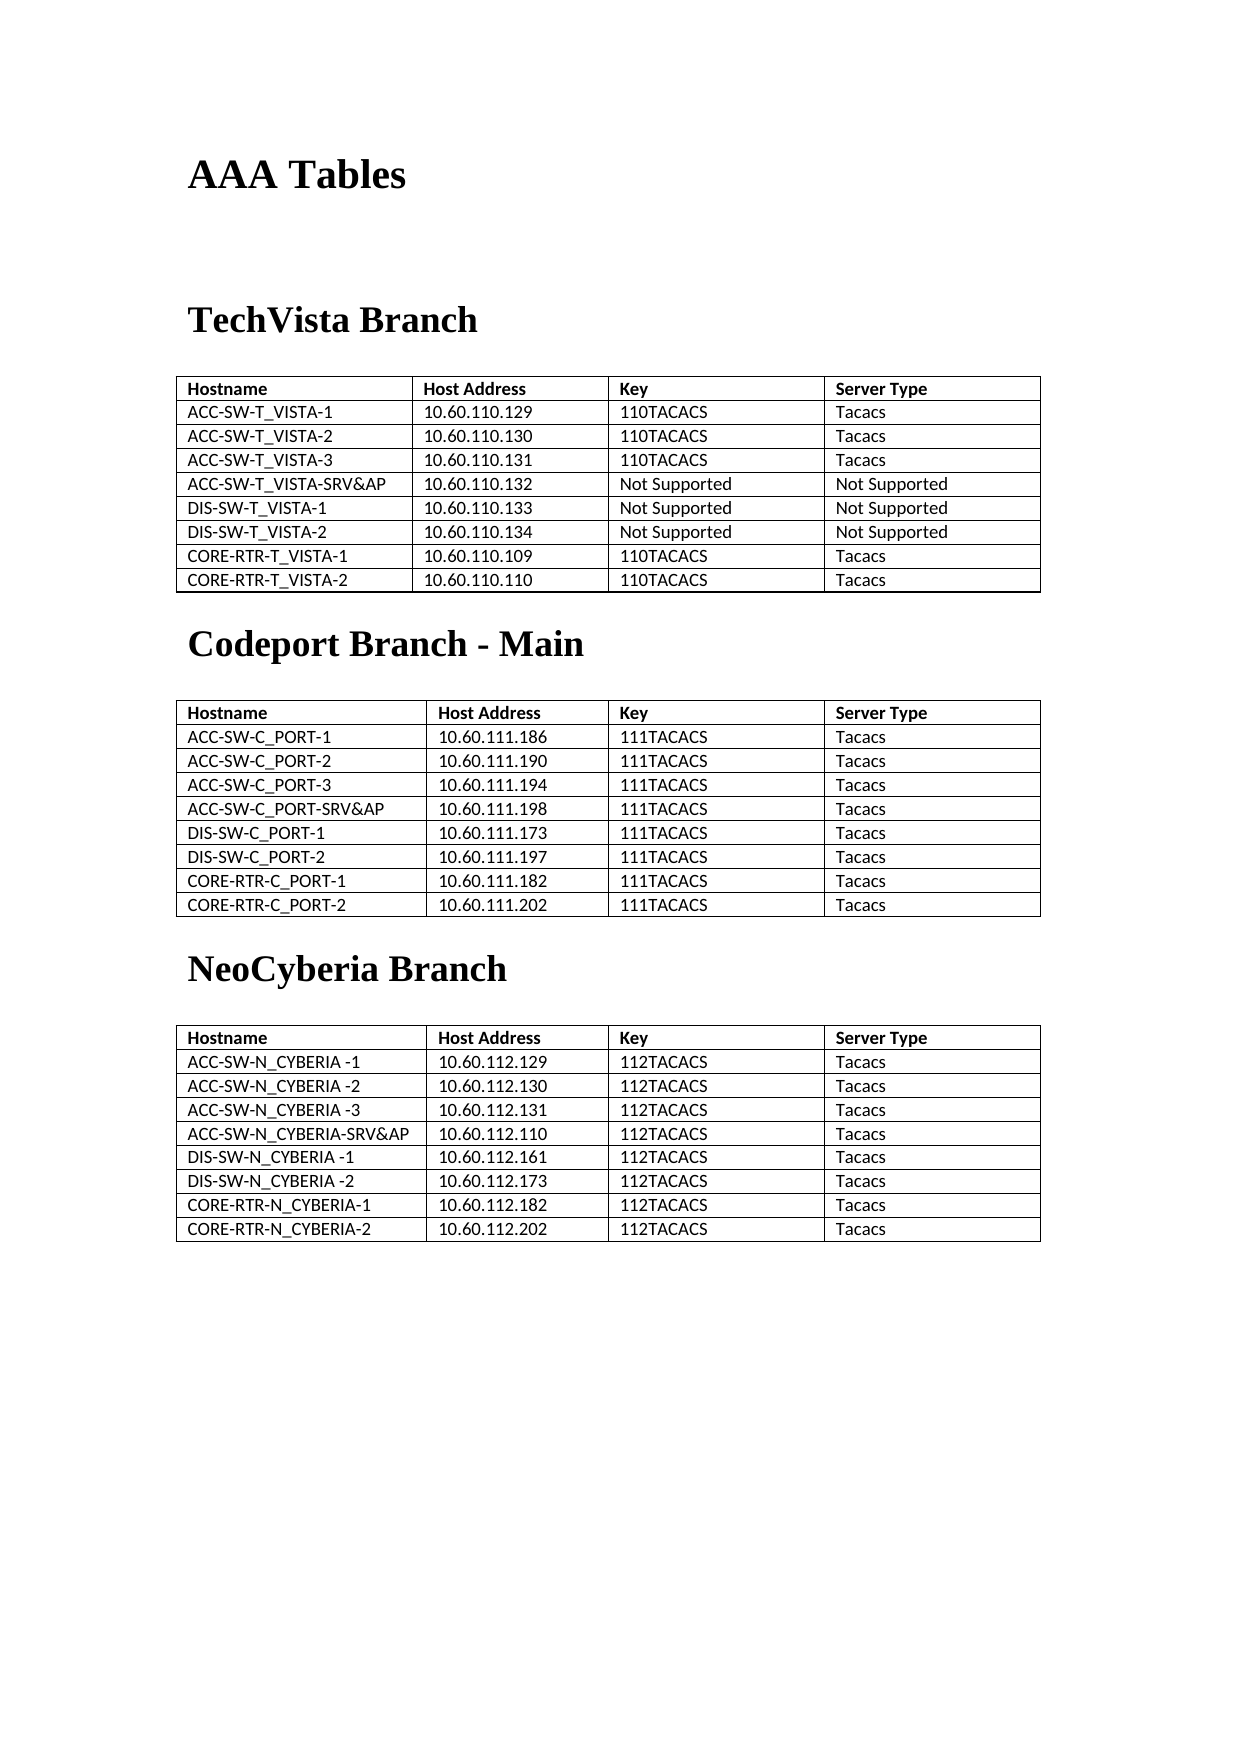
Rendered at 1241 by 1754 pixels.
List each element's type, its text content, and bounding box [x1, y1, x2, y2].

subtitle TechVista Branch [187, 297, 1053, 340]
table_cell 112TACACS [609, 1194, 824, 1217]
table_cell 10.60.112.202 [427, 1218, 608, 1241]
table_header Hostname [177, 1026, 426, 1049]
table_cell 10.60.111.198 [427, 797, 608, 820]
table_cell 10.60.112.110 [427, 1122, 608, 1145]
table_cell 10.60.110.129 [413, 401, 608, 424]
table_cell CORE-RTR-T_VISTA-1 [177, 545, 412, 567]
table_cell CORE-RTR-N_CYBERIA-2 [177, 1218, 426, 1241]
table_cell 112TACACS [609, 1122, 824, 1145]
table_cell Not Supported [825, 497, 1040, 519]
table_cell 10.60.110.110 [413, 569, 608, 591]
table_cell DIS-SW-C_PORT-1 [177, 821, 426, 844]
table_cell 10.60.111.182 [427, 869, 608, 892]
table_cell 111TACACS [609, 845, 824, 868]
table_cell 112TACACS [609, 1050, 824, 1073]
table_cell Tacacs [825, 1122, 1040, 1145]
table_cell ACC-SW-C_PORT-1 [177, 725, 426, 748]
table_cell Tacacs [825, 725, 1040, 748]
table_cell Tacacs [825, 773, 1040, 796]
subtitle Codeport Branch - Main [187, 622, 1053, 665]
table_cell Not Supported [609, 473, 824, 496]
table_cell 10.60.112.131 [427, 1098, 608, 1121]
table_cell 112TACACS [609, 1146, 824, 1169]
table_cell 10.60.110.134 [413, 521, 608, 543]
table_header Host Address [413, 377, 608, 400]
table_cell 10.60.110.131 [413, 449, 608, 472]
table_cell 111TACACS [609, 773, 824, 796]
table_cell 111TACACS [609, 893, 824, 916]
table_cell CORE-RTR-N_CYBERIA-1 [177, 1194, 426, 1217]
table_cell Tacacs [825, 869, 1040, 892]
table_cell 112TACACS [609, 1170, 824, 1193]
table_cell ACC-SW-T_VISTA-2 [177, 425, 412, 448]
table_cell DIS-SW-T_VISTA-1 [177, 497, 412, 519]
table_cell ACC-SW-T_VISTA-1 [177, 401, 412, 424]
table_cell CORE-RTR-T_VISTA-2 [177, 569, 412, 591]
table_cell ACC-SW-C_PORT-3 [177, 773, 426, 796]
table_cell 110TACACS [609, 425, 824, 448]
subtitle NeoCyberia Branch [187, 946, 1053, 989]
table_cell Tacacs [825, 1218, 1040, 1241]
table_cell 10.60.111.202 [427, 893, 608, 916]
table_cell Tacacs [825, 1146, 1040, 1169]
table_cell Not Supported [609, 497, 824, 519]
table_cell 111TACACS [609, 725, 824, 748]
table_cell Tacacs [825, 425, 1040, 448]
table_cell Tacacs [825, 545, 1040, 567]
table_cell 112TACACS [609, 1074, 824, 1097]
table_cell 10.60.110.130 [413, 425, 608, 448]
table_cell CORE-RTR-C_PORT-1 [177, 869, 426, 892]
table_cell 112TACACS [609, 1098, 824, 1121]
table_cell Tacacs [825, 1194, 1040, 1217]
table_cell ACC-SW-N_CYBERIA -3 [177, 1098, 426, 1121]
table_cell CORE-RTR-C_PORT-2 [177, 893, 426, 916]
table_cell 111TACACS [609, 749, 824, 772]
table_cell Tacacs [825, 845, 1040, 868]
table_cell 10.60.111.190 [427, 749, 608, 772]
table_header Key [609, 1026, 824, 1049]
table_header Host Address [427, 1026, 608, 1049]
table_cell 10.60.111.173 [427, 821, 608, 844]
table_cell ACC-SW-T_VISTA-3 [177, 449, 412, 472]
table_cell ACC-SW-T_VISTA-SRV&AP [177, 473, 412, 496]
table_cell 110TACACS [609, 569, 824, 591]
table_cell 10.60.111.197 [427, 845, 608, 868]
table_cell ACC-SW-N_CYBERIA -2 [177, 1074, 426, 1097]
table_cell 10.60.111.194 [427, 773, 608, 796]
table_cell DIS-SW-N_CYBERIA -1 [177, 1146, 426, 1169]
table_header Host Address [427, 701, 608, 724]
table_cell DIS-SW-T_VISTA-2 [177, 521, 412, 543]
table_cell 112TACACS [609, 1218, 824, 1241]
table_cell Tacacs [825, 893, 1040, 916]
table_cell 110TACACS [609, 449, 824, 472]
table_cell Tacacs [825, 749, 1040, 772]
table_cell 10.60.112.130 [427, 1074, 608, 1097]
table_header Key [609, 701, 824, 724]
table_cell Tacacs [825, 1098, 1040, 1121]
table_cell DIS-SW-C_PORT-2 [177, 845, 426, 868]
table_cell Tacacs [825, 1050, 1040, 1073]
table_cell 10.60.111.186 [427, 725, 608, 748]
table_cell Tacacs [825, 821, 1040, 844]
table_cell 111TACACS [609, 821, 824, 844]
table_cell 10.60.112.161 [427, 1146, 608, 1169]
table_header Hostname [177, 701, 426, 724]
table_cell ACC-SW-C_PORT-SRV&AP [177, 797, 426, 820]
table_cell 10.60.110.109 [413, 545, 608, 567]
table_header Hostname [177, 377, 412, 400]
table_header Server Type [825, 1026, 1040, 1049]
table_cell 111TACACS [609, 869, 824, 892]
table_cell 10.60.110.133 [413, 497, 608, 519]
table_cell Not Supported [825, 473, 1040, 496]
table_cell Tacacs [825, 1074, 1040, 1097]
table_header Server Type [825, 377, 1040, 400]
table_cell ACC-SW-N_CYBERIA -1 [177, 1050, 426, 1073]
table_cell ACC-SW-N_CYBERIA-SRV&AP [177, 1122, 426, 1145]
table_cell 10.60.112.182 [427, 1194, 608, 1217]
table_cell DIS-SW-N_CYBERIA -2 [177, 1170, 426, 1193]
table_cell 110TACACS [609, 401, 824, 424]
table_cell Tacacs [825, 449, 1040, 472]
table_cell Tacacs [825, 569, 1040, 591]
table_cell 10.60.112.173 [427, 1170, 608, 1193]
table_cell 10.60.110.132 [413, 473, 608, 496]
table_cell Not Supported [609, 521, 824, 543]
table_header Server Type [825, 701, 1040, 724]
table_cell Tacacs [825, 401, 1040, 424]
table_header Key [609, 377, 824, 400]
subtitle AAA Tables [187, 150, 1053, 198]
table_cell 10.60.112.129 [427, 1050, 608, 1073]
table_cell ACC-SW-C_PORT-2 [177, 749, 426, 772]
table_cell 111TACACS [609, 797, 824, 820]
table_cell 110TACACS [609, 545, 824, 567]
table_cell Tacacs [825, 1170, 1040, 1193]
table_cell Not Supported [825, 521, 1040, 543]
table_cell Tacacs [825, 797, 1040, 820]
